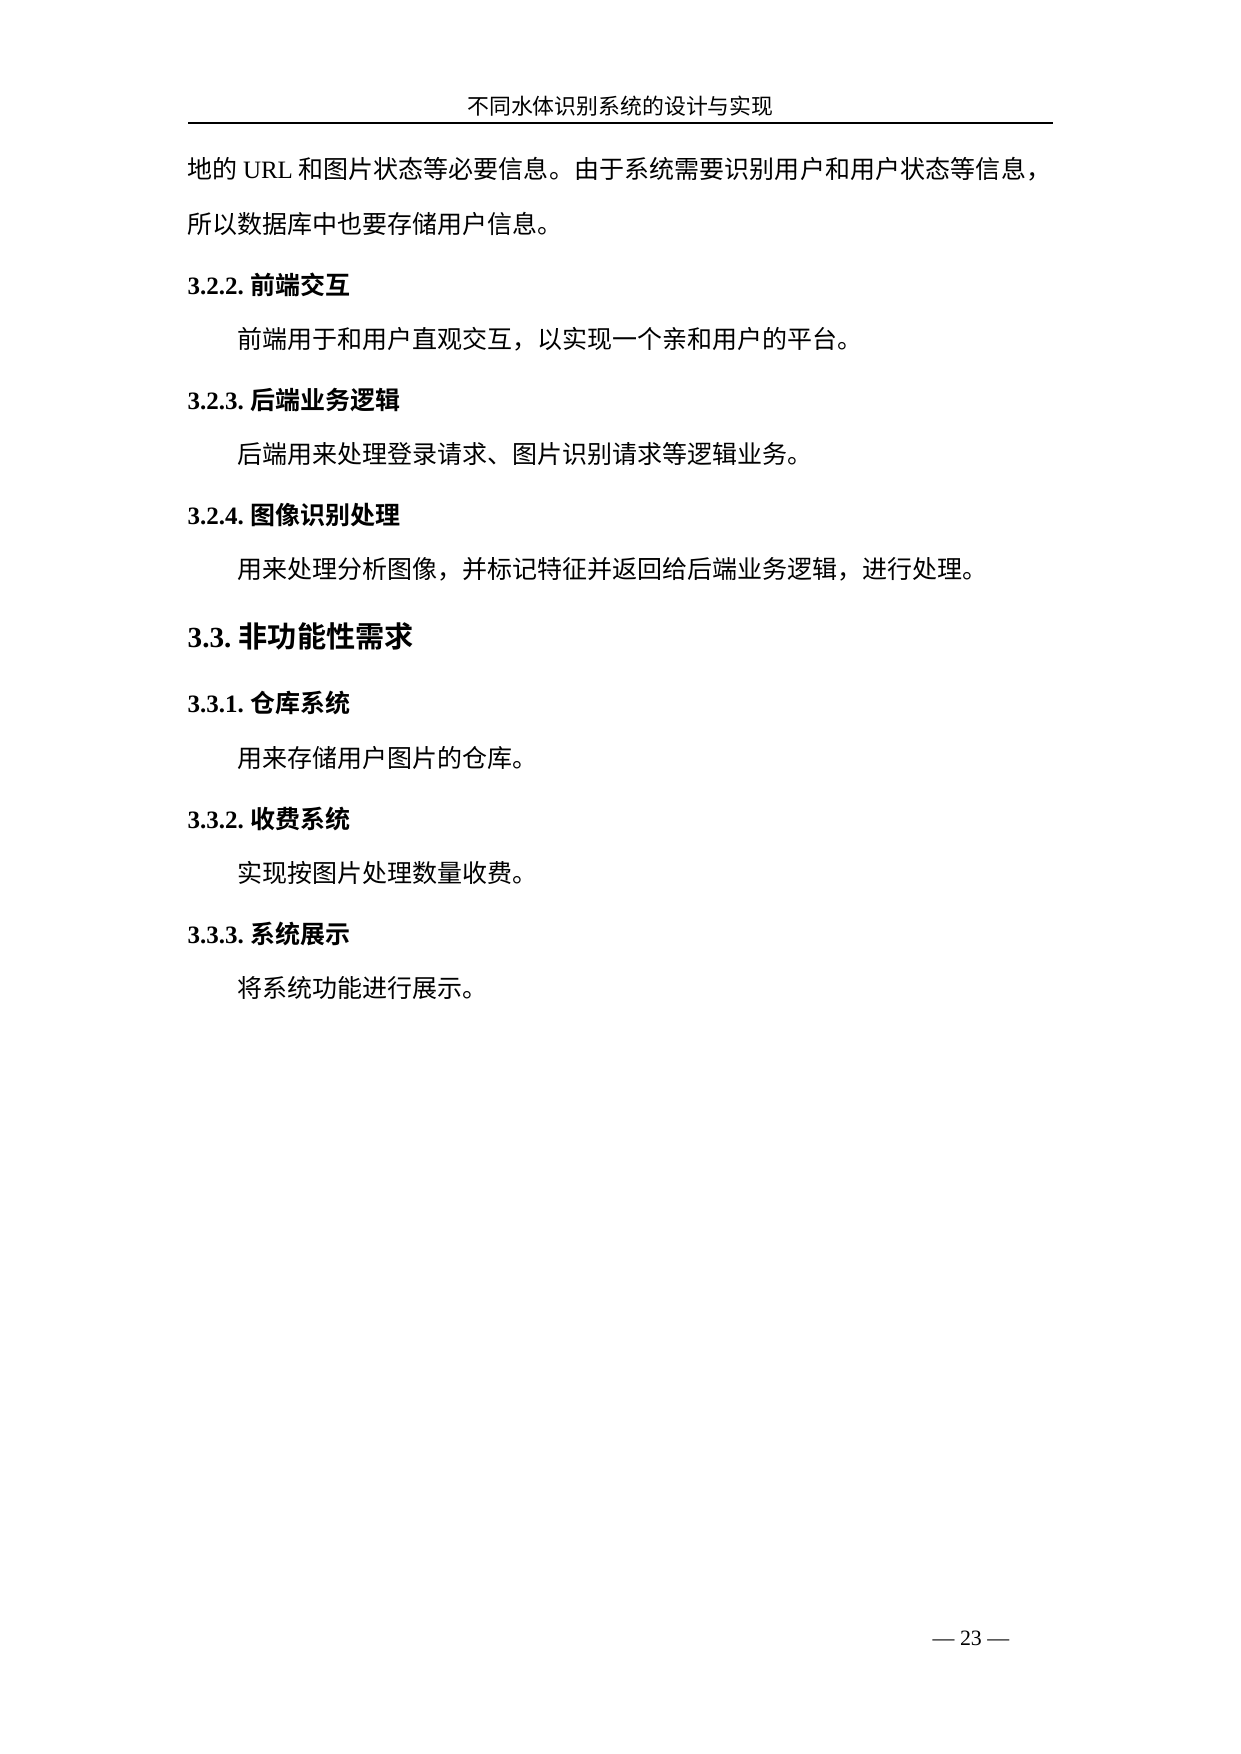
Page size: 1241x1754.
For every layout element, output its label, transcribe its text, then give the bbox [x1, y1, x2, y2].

subtitle 后端业务逻辑 [187, 380, 1053, 417]
text 用来存储用户图片的仓库。 [187, 738, 1053, 774]
text 实现按图片处理数量收费。 [187, 853, 1053, 890]
subtitle 非功能性需求 [187, 614, 1053, 656]
text 前端用于和用户直观交互，以实现一个亲和用户的平台。 [187, 319, 1053, 356]
subtitle 图像识别处理 [187, 496, 1053, 532]
subtitle 前端交互 [187, 265, 1053, 301]
text 将系统功能进行展示。 [187, 969, 1053, 1005]
subtitle 收费系统 [187, 799, 1053, 835]
subtitle 仓库系统 [187, 684, 1053, 720]
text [187, 150, 1053, 241]
subtitle 系统展示 [187, 914, 1053, 951]
text 用来处理分析图像，并标记特征并返回给后端业务逻辑，进行处理。 [187, 550, 1053, 586]
text 后端用来处理登录请求、图片识别请求等逻辑业务。 [187, 435, 1053, 471]
